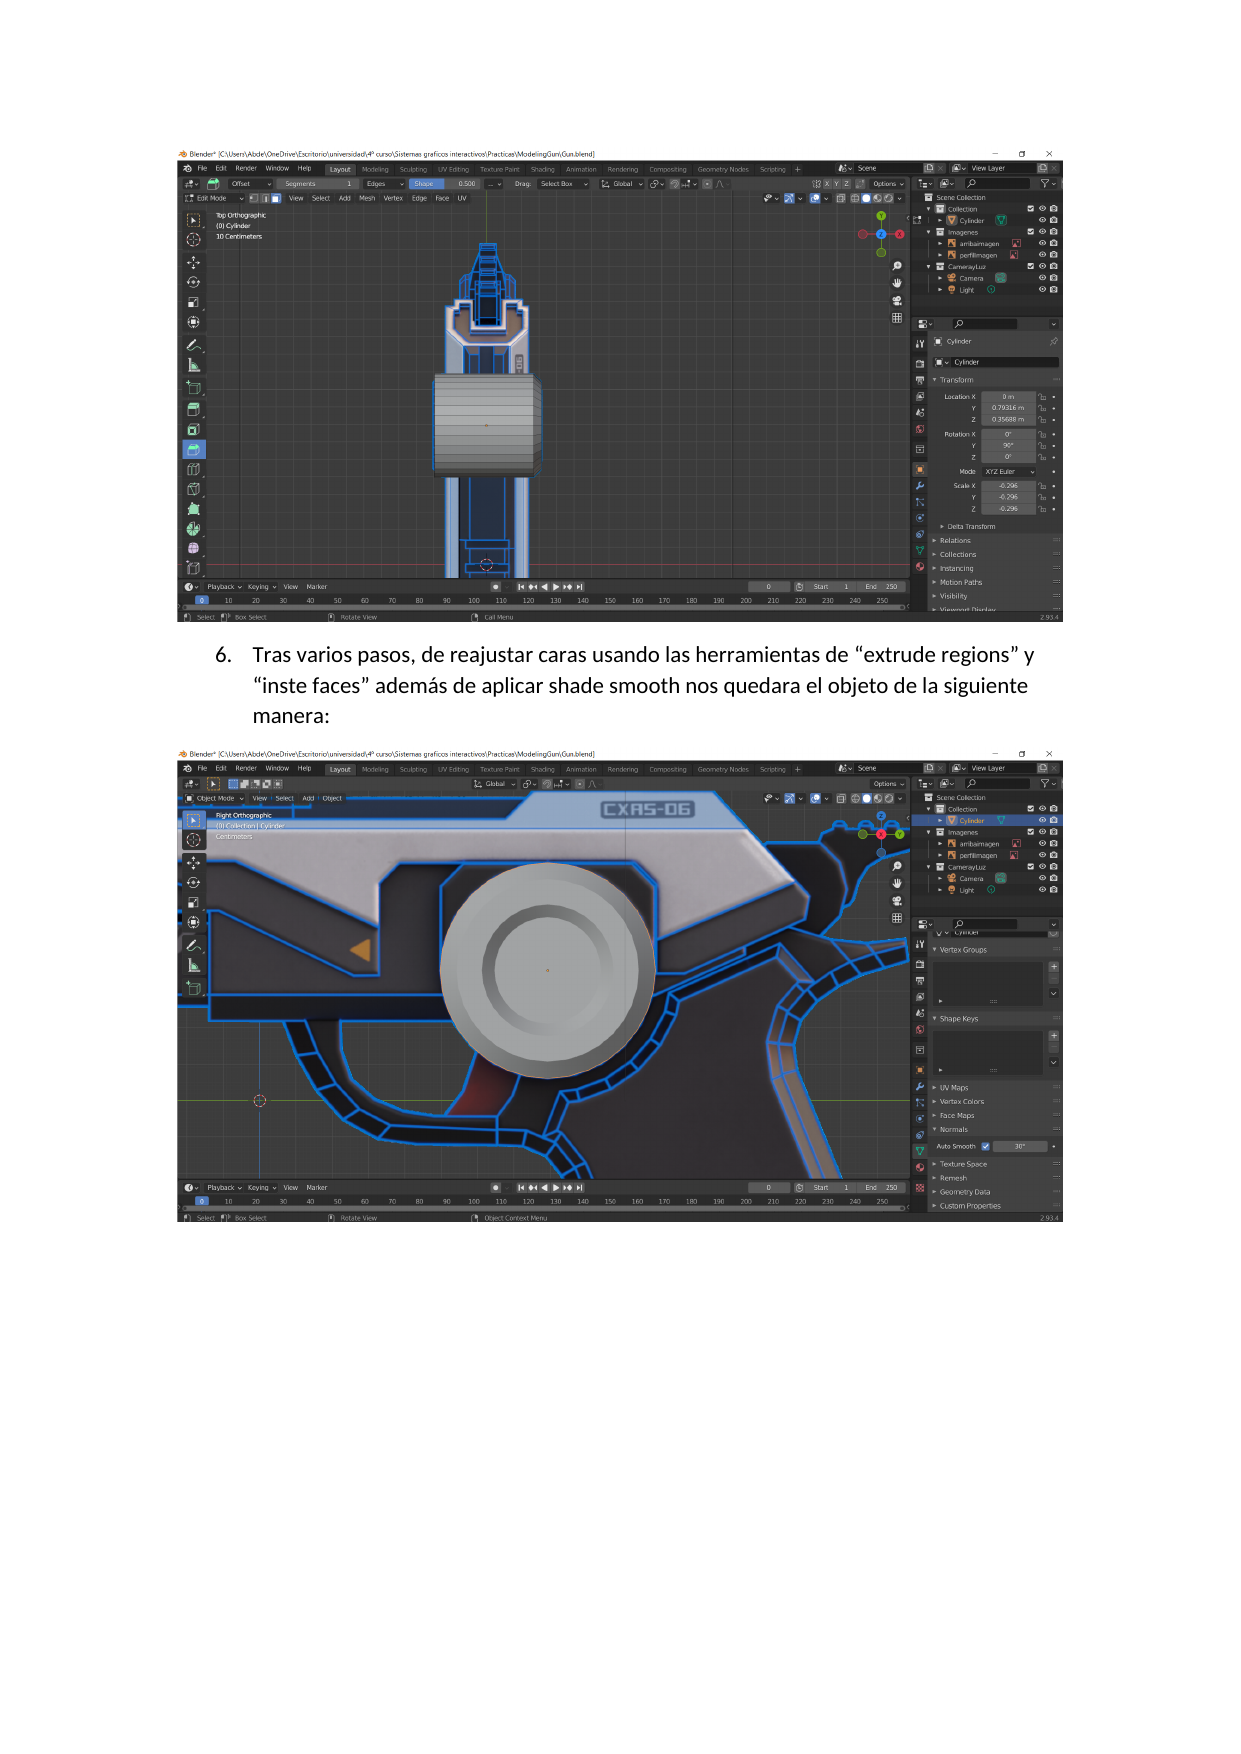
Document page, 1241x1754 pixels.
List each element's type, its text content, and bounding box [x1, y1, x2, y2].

picture [177, 747, 1063, 1222]
list Tras varios pasos, de reajustar caras usando las herramientas de “extrude regions” y “inste faces” además de aplicar shade smooth nos quedara el objeto de la siguiente manera: [215, 641, 1063, 729]
picture [177, 147, 1063, 622]
